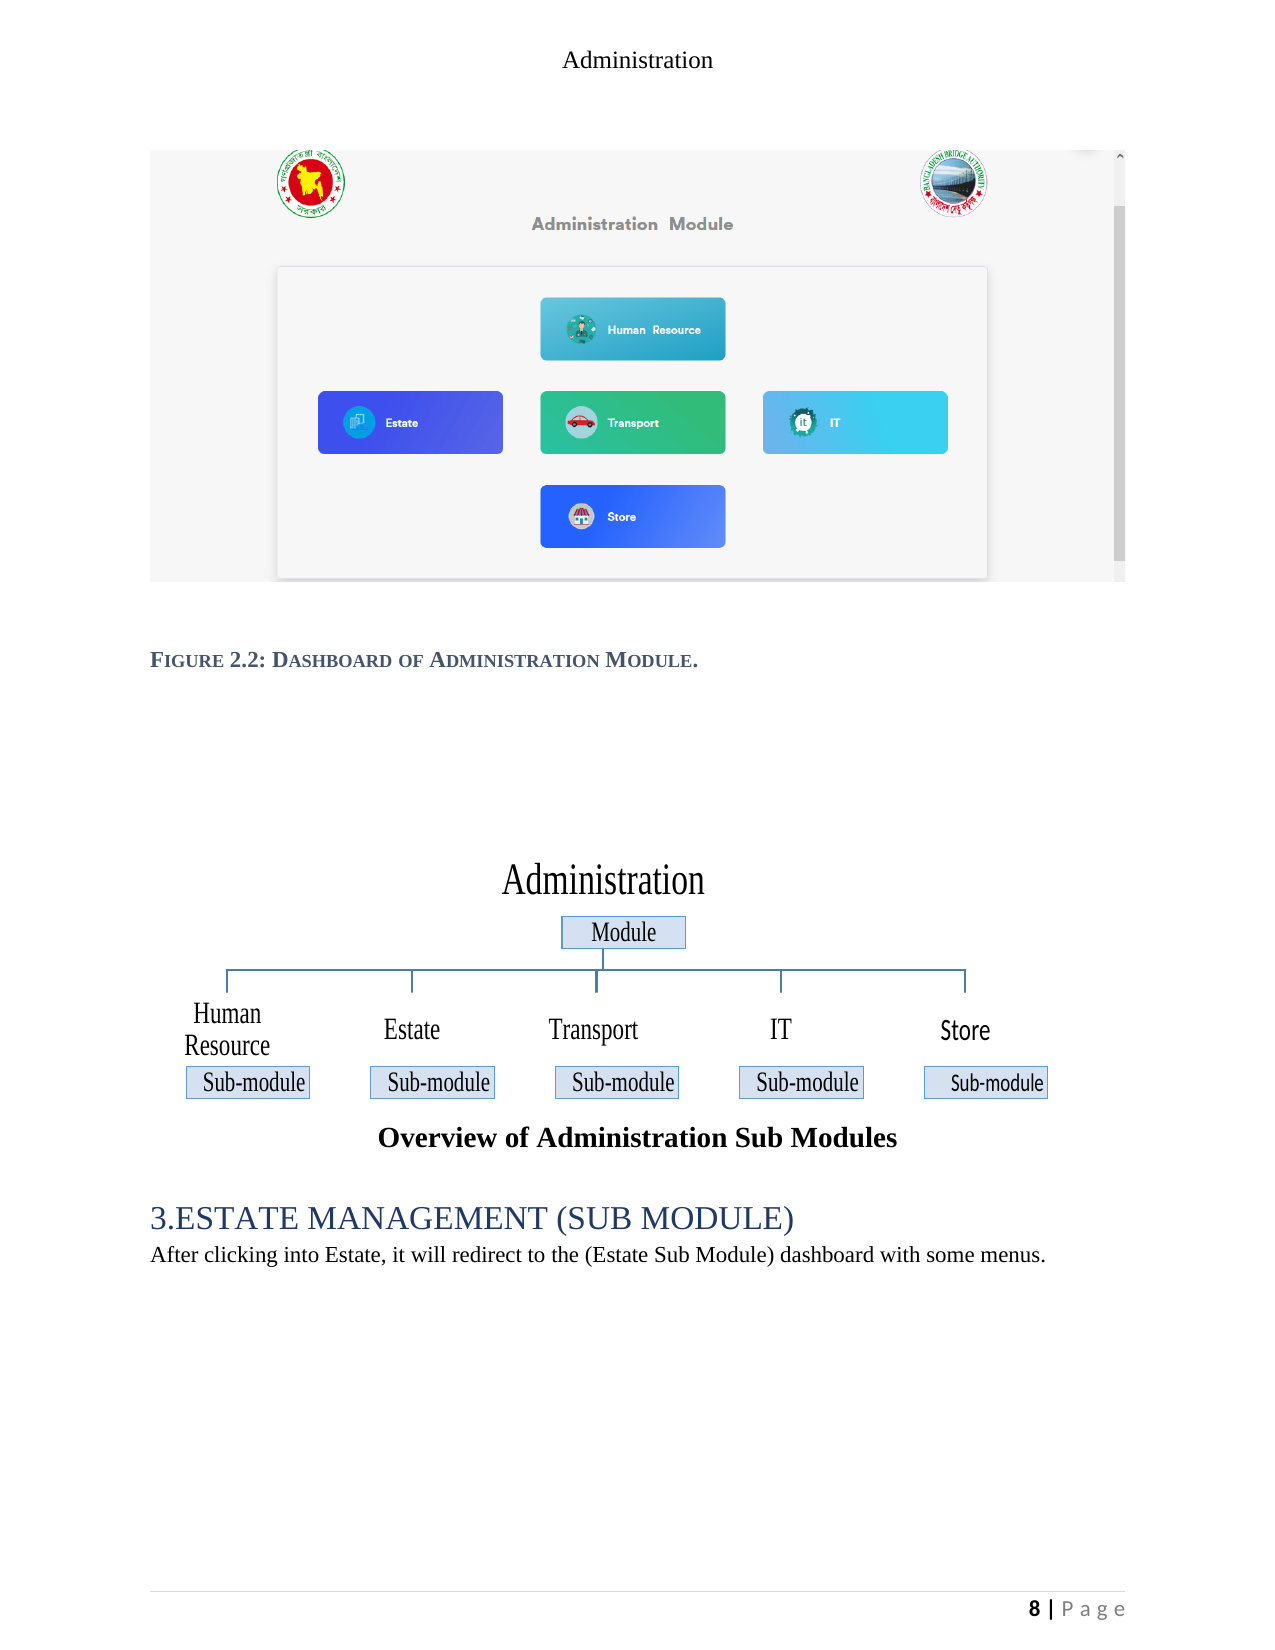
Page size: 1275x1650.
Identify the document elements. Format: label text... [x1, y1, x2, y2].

picture [150, 150, 1125, 582]
subtitle 3.ESTATE MANAGEMENT (SUB MODULE) [150, 1198, 1125, 1236]
text After clicking into Estate, it will redirect to the (Estate Sub Module) dashboard with some menus. [150, 1241, 1125, 1267]
text Overview of Administration Sub Modules [150, 1120, 1125, 1154]
text Figure 2.2: Dashboard of Administration Module. [150, 646, 1125, 672]
